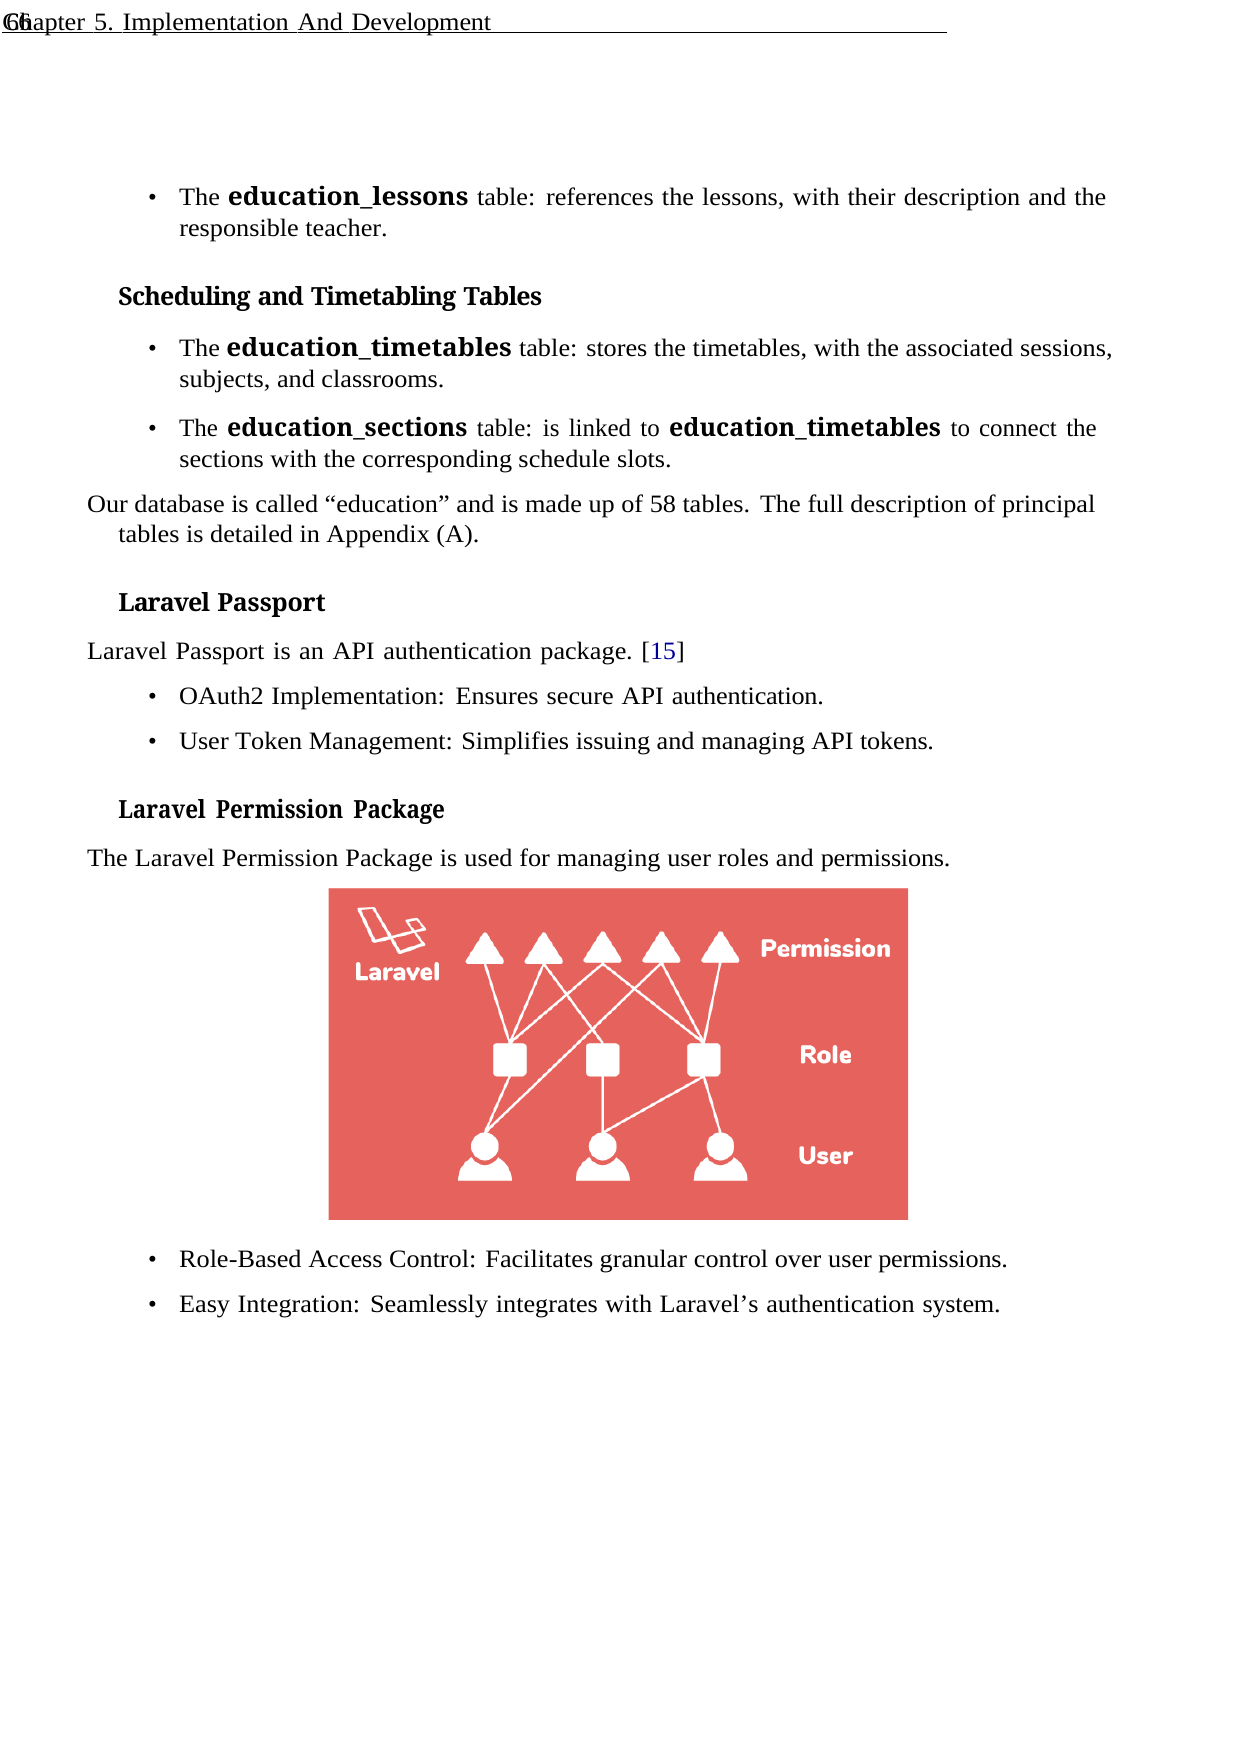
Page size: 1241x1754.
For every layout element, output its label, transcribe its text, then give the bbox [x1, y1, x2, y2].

text Laravel Passport [118, 585, 1226, 619]
text Laravel Permission Package [118, 792, 1226, 826]
text The Laravel Permission Package is used for managing user roles and permissions. [87, 843, 1226, 872]
list The education_lessons table: references the lessons, with their description and the responsible teacher. [148, 178, 1122, 242]
list OAuth2 Implementation: Ensures secure API authentication. [148, 681, 1226, 710]
list The education_sections table: is linked to education_timetables to connect the sections with the corresponding schedule slots. [148, 409, 1122, 473]
list Easy Integration: Seamlessly integrates with Laravel’s authentication system. [148, 1289, 1226, 1317]
text Scheduling and Timetabling Tables [118, 278, 1226, 312]
text Laravel Passport is an API authentication package. [15] [87, 636, 1226, 665]
list Role-Based Access Control: Facilitates granular control over user permissions. [148, 910, 1226, 1272]
list User Token Management: Simplifies issuing and managing API tokens. [148, 726, 1226, 755]
text Our database is called “education” and is made up of 58 tables. The full description of principal tables is detailed in Appendix (A). [87, 489, 1148, 548]
list The education_timetables table: stores the timetables, with the associated sessions, subjects, and classrooms. [148, 330, 1122, 393]
picture [328, 888, 909, 910]
